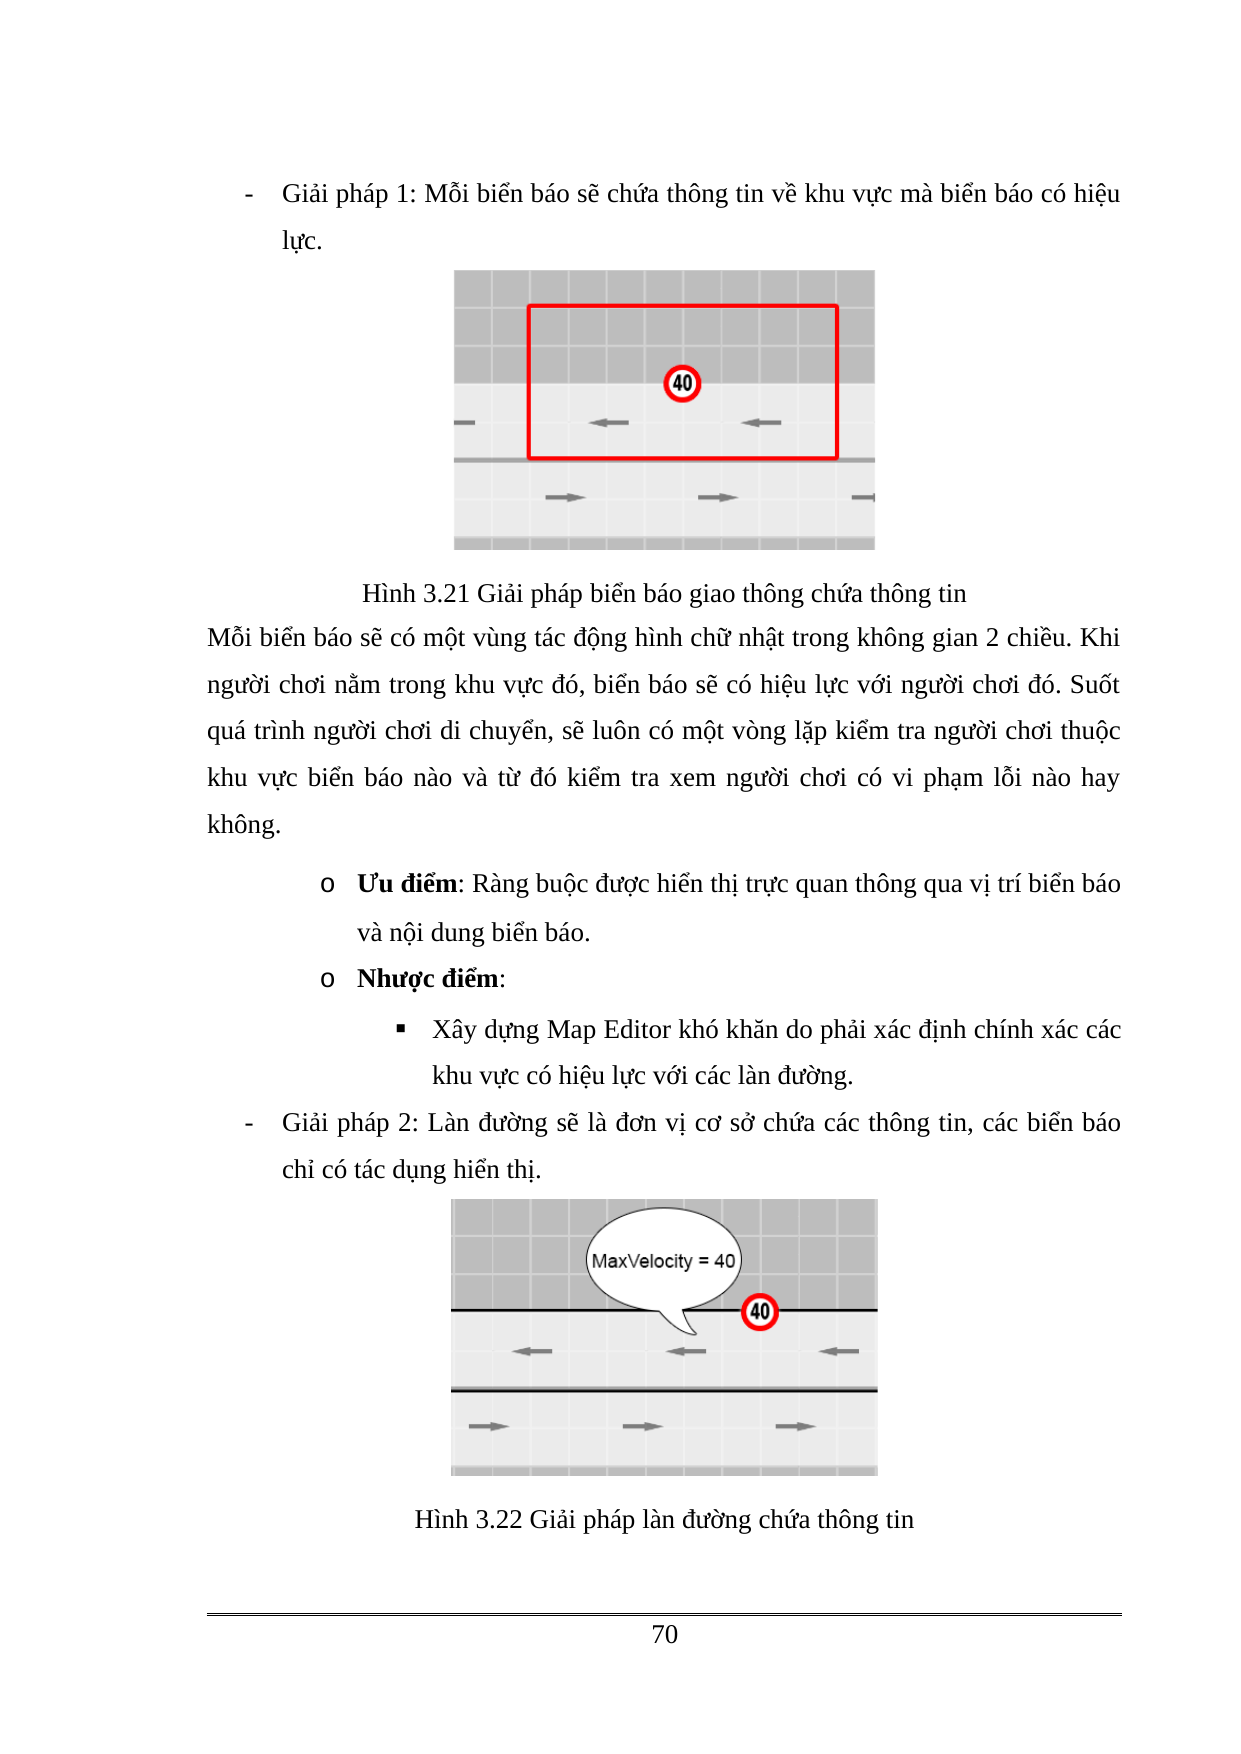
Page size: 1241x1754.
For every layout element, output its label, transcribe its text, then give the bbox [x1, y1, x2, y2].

picture [453, 270, 876, 550]
list Nhược điểm: [319, 963, 1122, 996]
picture [451, 1199, 878, 1476]
list Xây dựng Map Editor khó khăn do phải xác định chính xác các khu vực có hiệu lực với các làn đường. [394, 1013, 1122, 1091]
text Mỗi biển báo sẽ có một vùng tác động hình chữ nhật trong không gian 2 chiều. Khi người chơi nằm trong khu vực đó, biển báo sẽ có hiệu lực với người chơi đó. Suốt quá trình người chơi di chuyển, sẽ luôn có một vòng lặp kiểm tra người chơi thuộc khu vực biển báo nào và từ đó kiểm tra xem người chơi có vi phạm lỗi nào hay không. [207, 621, 1122, 839]
list Ưu điểm: Ràng buộc được hiển thị trực quan thông qua vị trí biển báo và nội dung biển báo. [319, 867, 1122, 947]
list Giải pháp 1: Mỗi biển báo sẽ chứa thông tin về khu vực mà biển báo có hiệu lực. [244, 177, 1122, 255]
list Giải pháp 2: Làn đường sẽ là đơn vị cơ sở chứa các thông tin, các biển báo chỉ có tác dụng hiển thị. [244, 1106, 1122, 1184]
